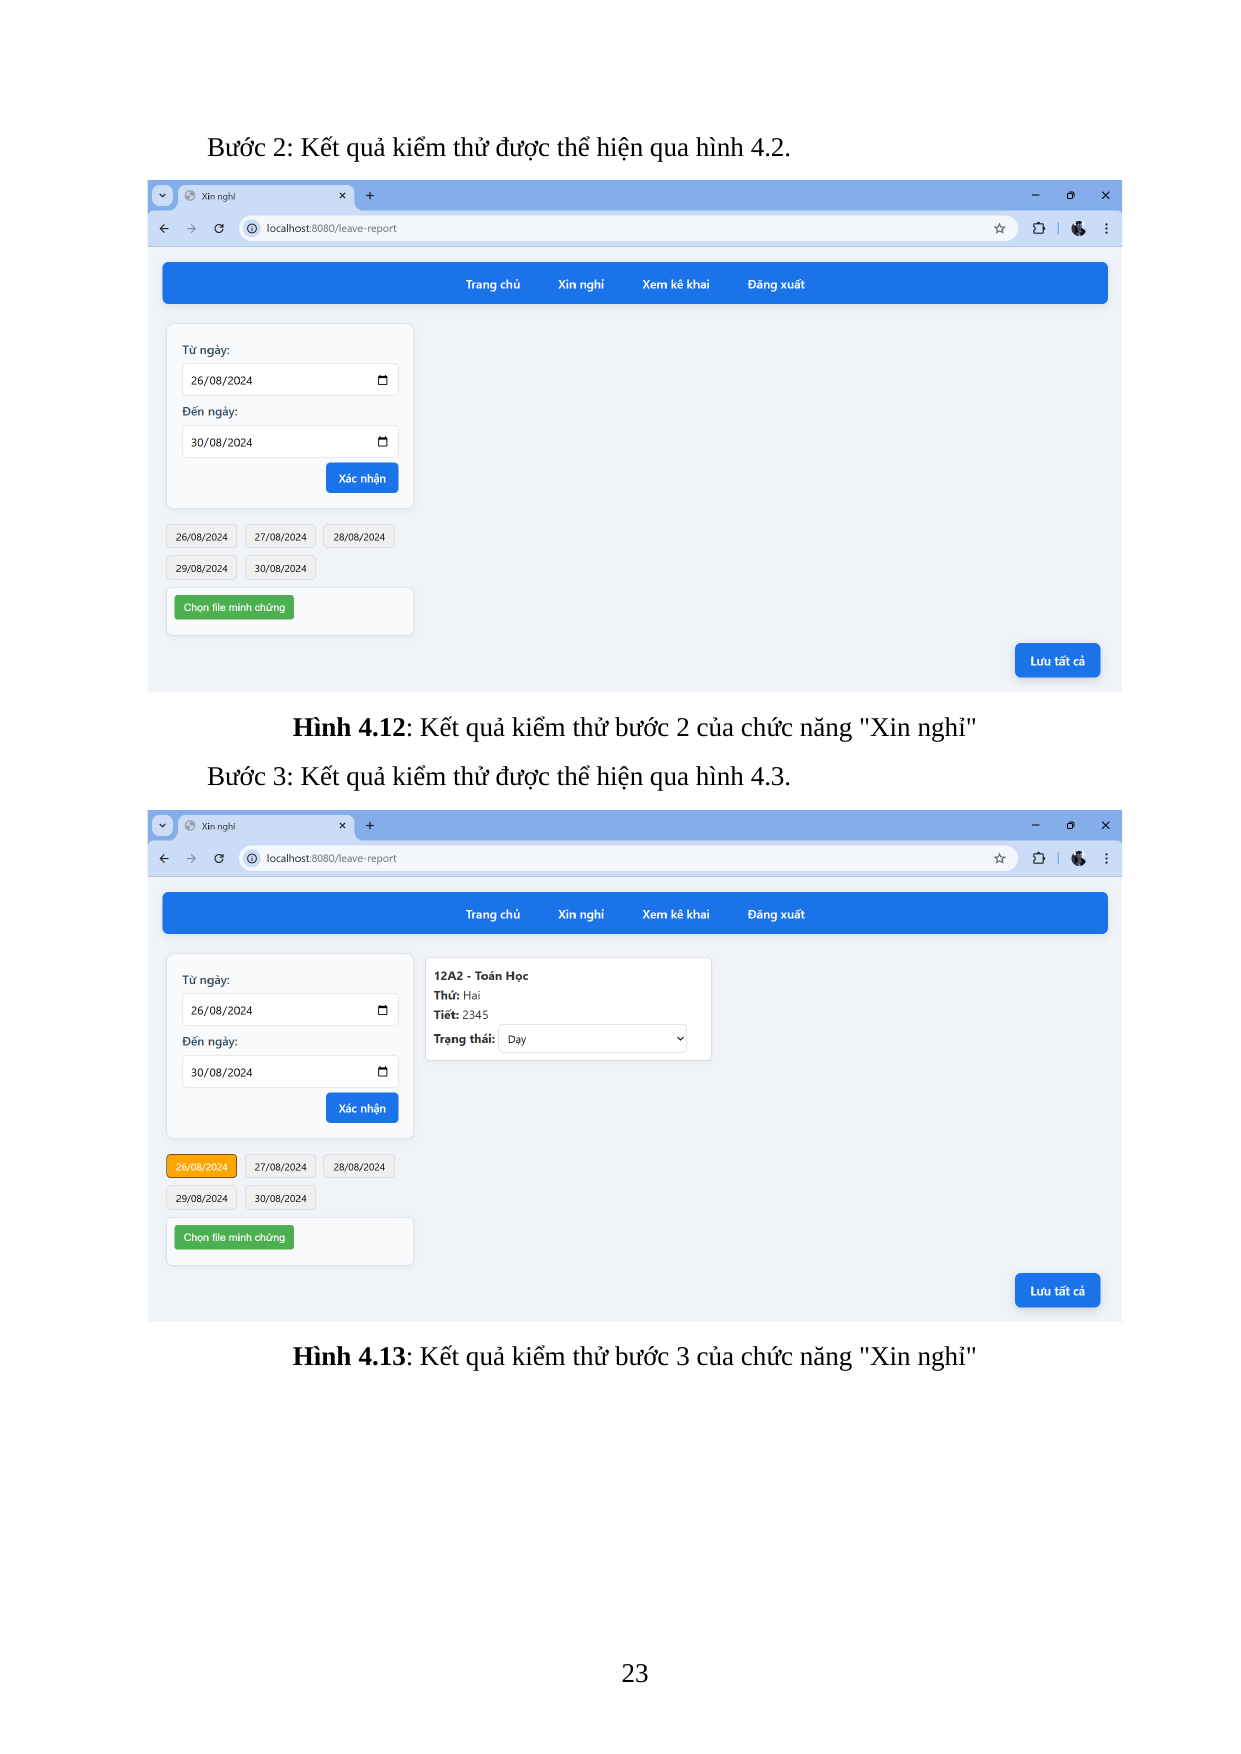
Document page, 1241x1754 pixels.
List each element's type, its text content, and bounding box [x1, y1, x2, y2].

picture [147, 180, 1123, 692]
picture [147, 810, 1123, 1322]
text Bước 3: Kết quả kiểm thử được thể hiện qua hình 4.3. [148, 760, 1122, 792]
text Bước 2: Kết quả kiểm thử được thể hiện qua hình 4.2. [148, 131, 1122, 162]
